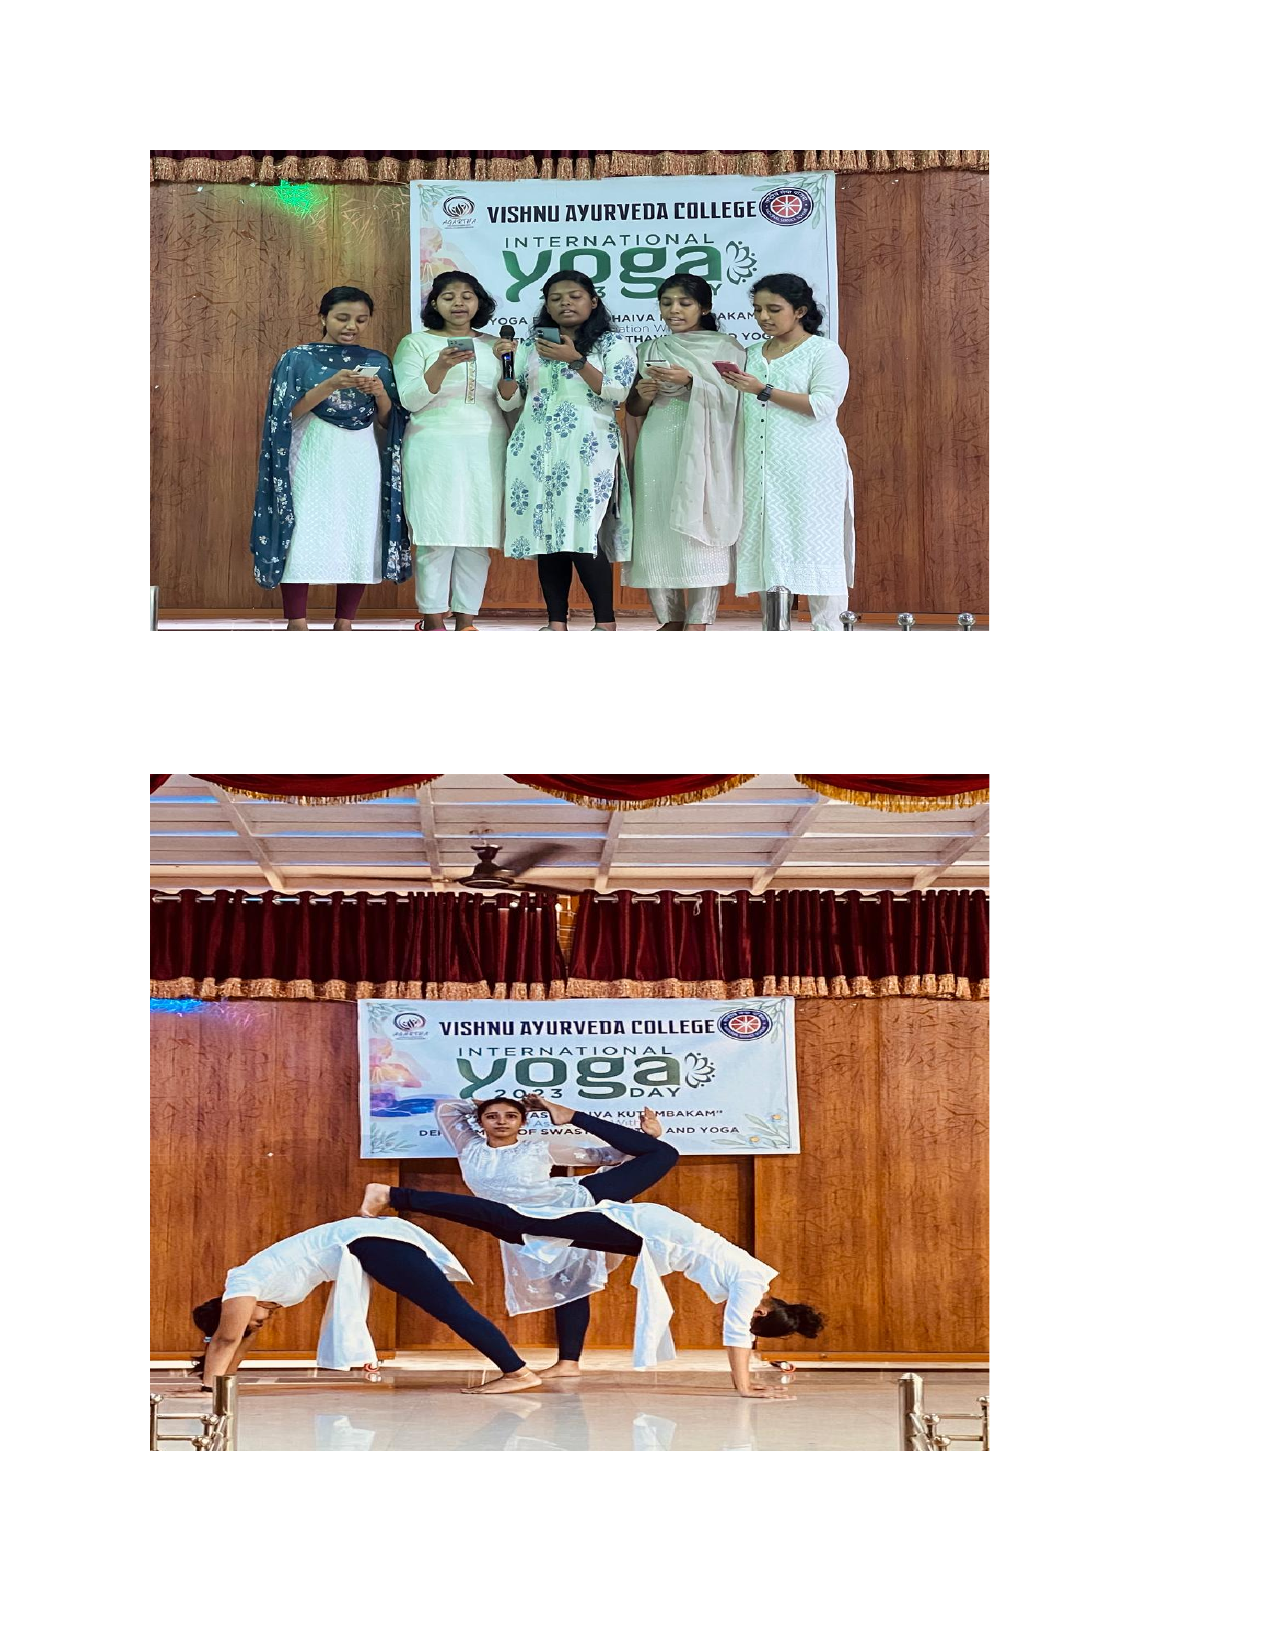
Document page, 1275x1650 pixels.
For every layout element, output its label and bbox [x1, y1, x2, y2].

picture [150, 150, 990, 631]
picture [150, 774, 990, 1451]
